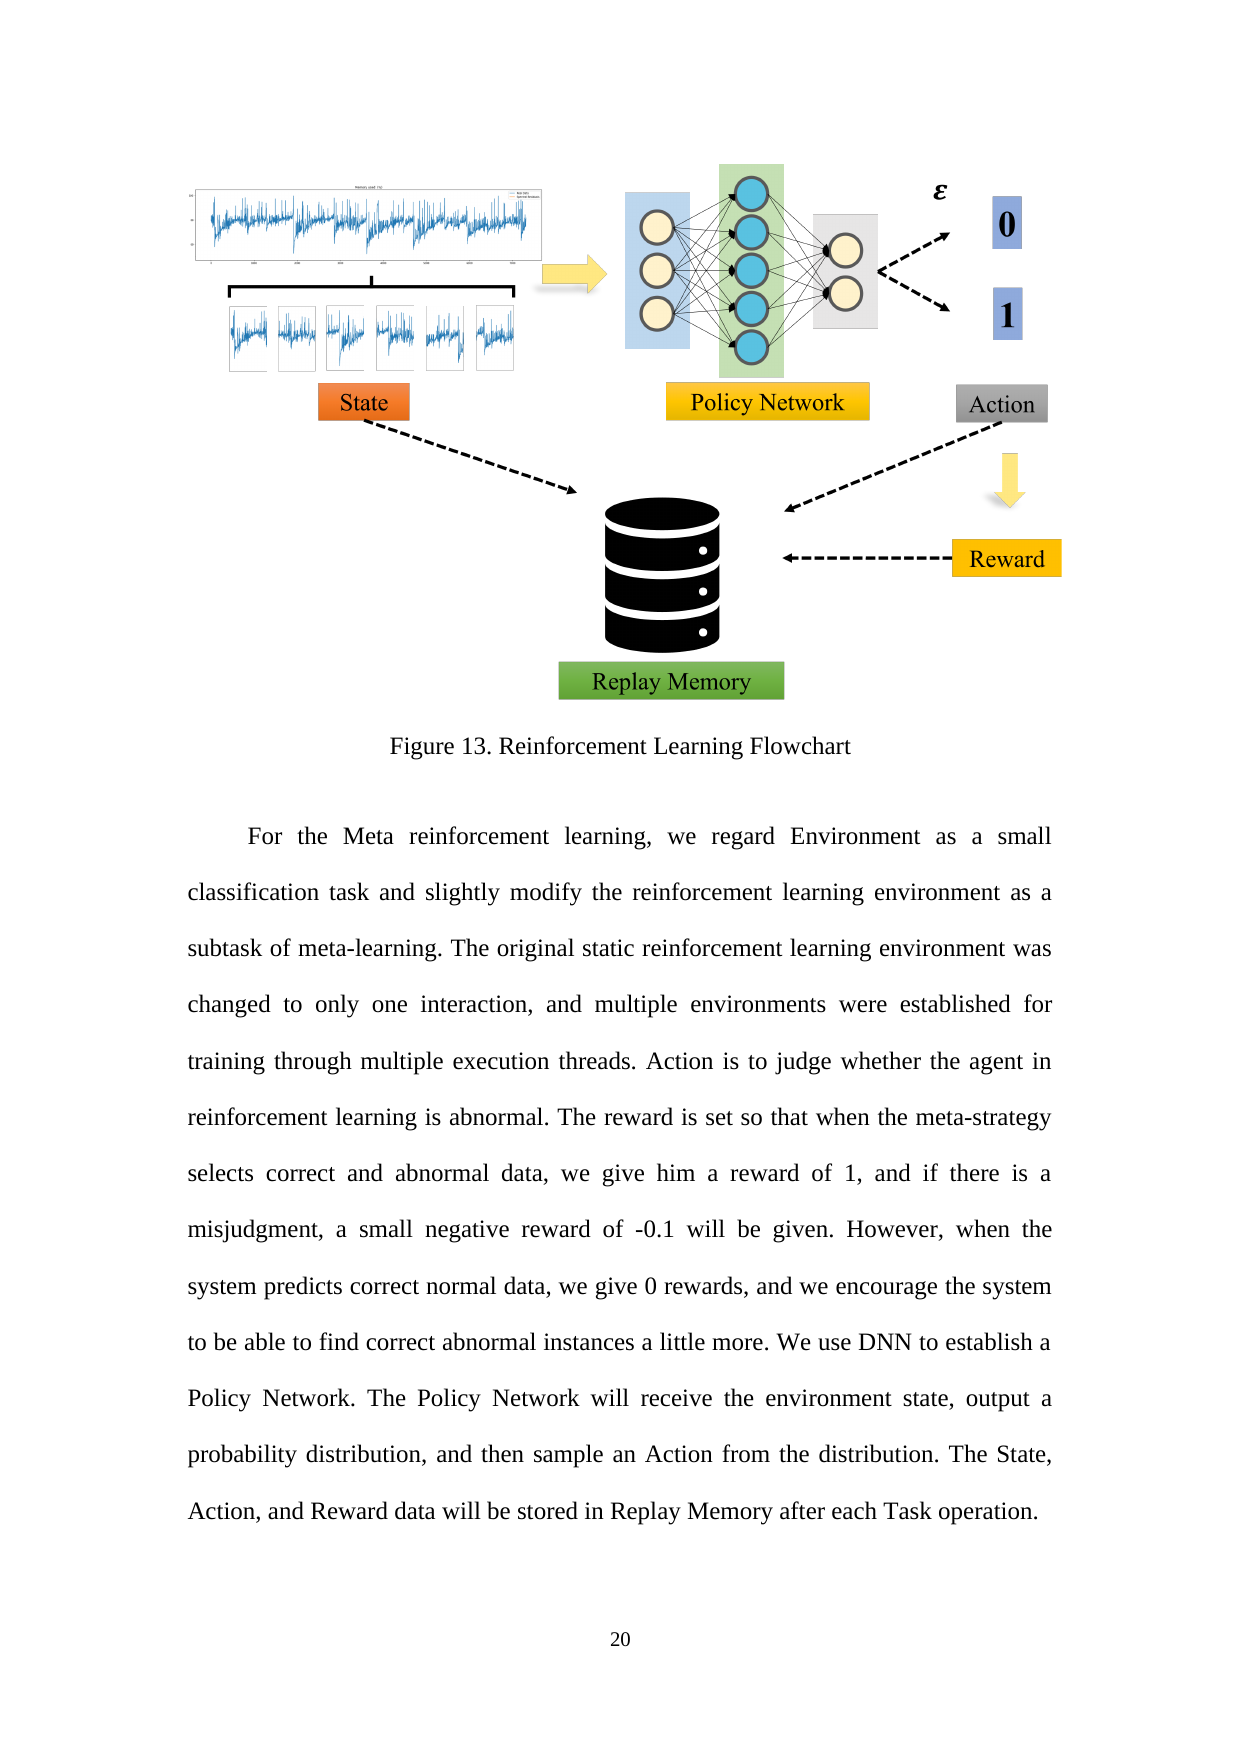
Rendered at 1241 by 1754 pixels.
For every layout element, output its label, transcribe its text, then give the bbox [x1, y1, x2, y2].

picture [187, 164, 1062, 710]
text For the Meta reinforcement learning, we regard Environment as a small classification task and slightly modify the reinforcement learning environment as a subtask of meta-learning. The original static reinforcement learning environment was changed to only one interaction, and multiple environments were established for training through multiple execution threads. Action is to judge whether the agent in reinforcement learning is abnormal. The reward is set so that when the meta-strategy selects correct and abnormal data, we give him a reward of 1, and if there is a misjudgment, a small negative reward of -0.1 will be given. However, when the system predicts correct normal data, we give 0 rewards, and we encourage the system to be able to find correct abnormal instances a little more. We use DNN to establish a Policy Network. The Policy Network will receive the environment state, output a probability distribution, and then sample an Action from the distribution. The State, Action, and Reward data will be stored in Replay Memory after each Task operation. [187, 816, 1053, 1529]
